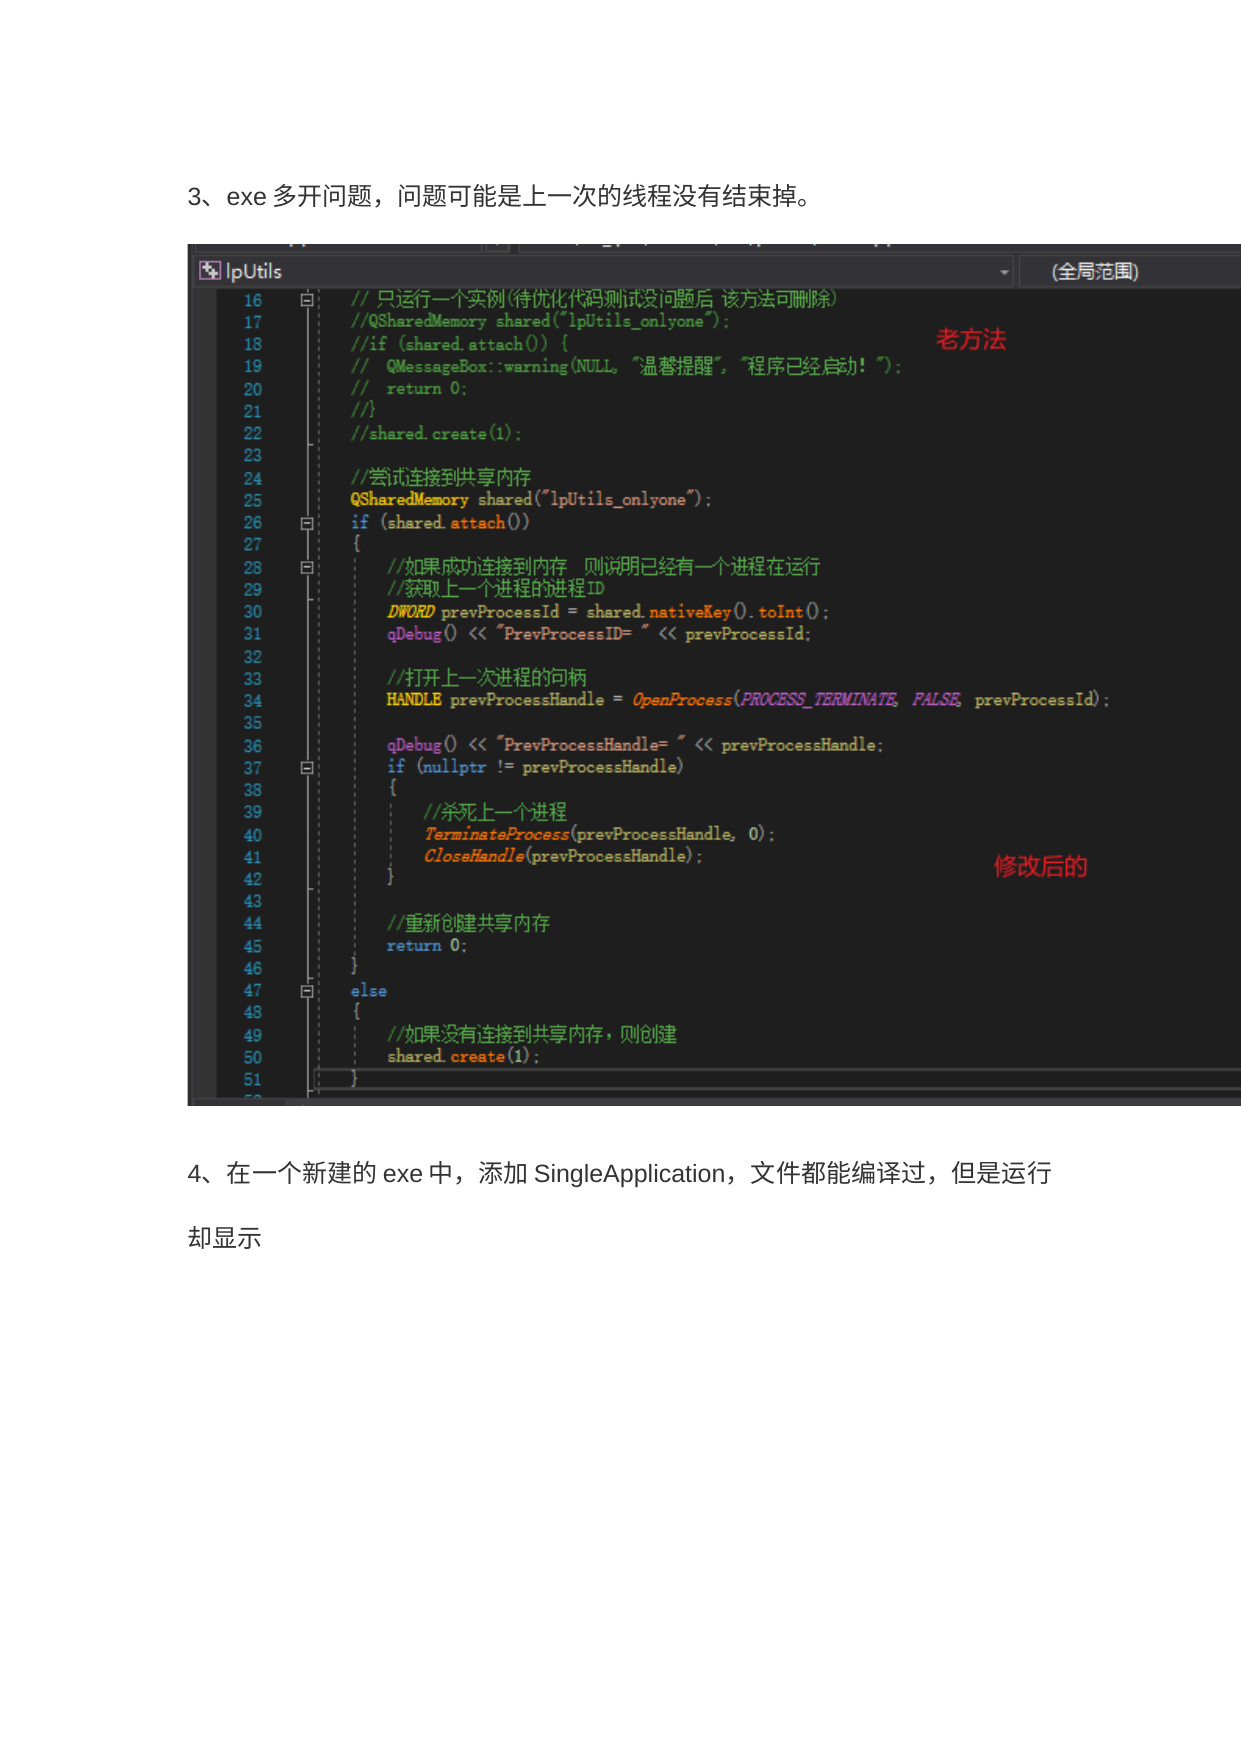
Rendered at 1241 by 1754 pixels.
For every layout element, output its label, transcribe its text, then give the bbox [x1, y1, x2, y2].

text 4、在一个新建的exe中，添加SingleApplication，文件都能编译过，但是运行却显示 [187, 1139, 1053, 1269]
picture [187, 244, 1241, 1106]
text 3、exe多开问题，问题可能是上一次的线程没有结束掉。 [187, 162, 1053, 227]
